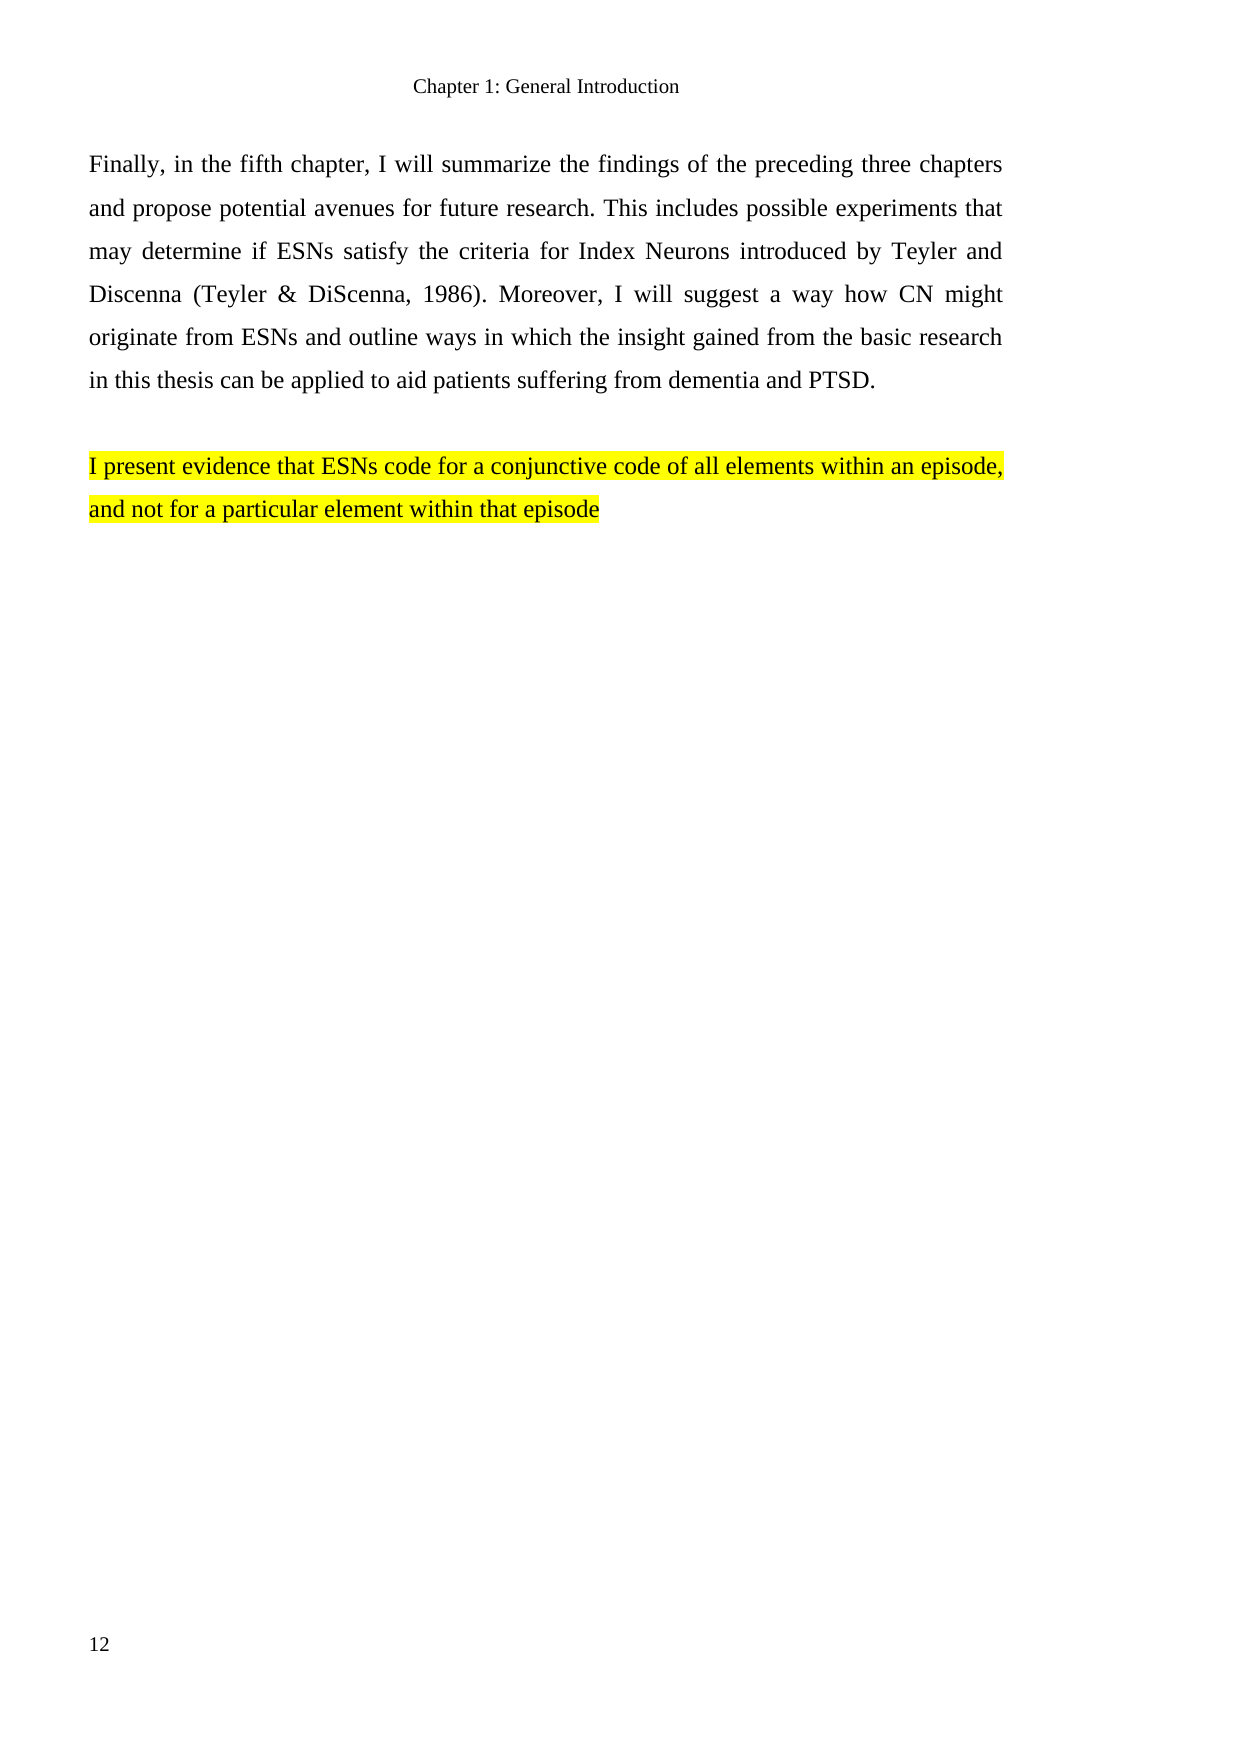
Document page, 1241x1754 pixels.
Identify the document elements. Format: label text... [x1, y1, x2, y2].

text Finally, in the fifth chapter, I will summarize the findings of the preceding three chapters and propose potential avenues for future research. This includes possible experiments that may determine if ESNs satisfy the criteria for Index Neurons introduced by Teyler and Discenna (Teyler & DiScenna, 1986). Moreover, I will suggest a way how CN might originate from ESNs and outline ways in which the insight gained from the basic research in this thesis can be applied to aid patients suffering from dementia and PTSD. [89, 149, 1004, 394]
text I present evidence that ESNs code for a conjunctive code of all elements within an episode, and not for a particular element within that episode [89, 480, 1004, 523]
